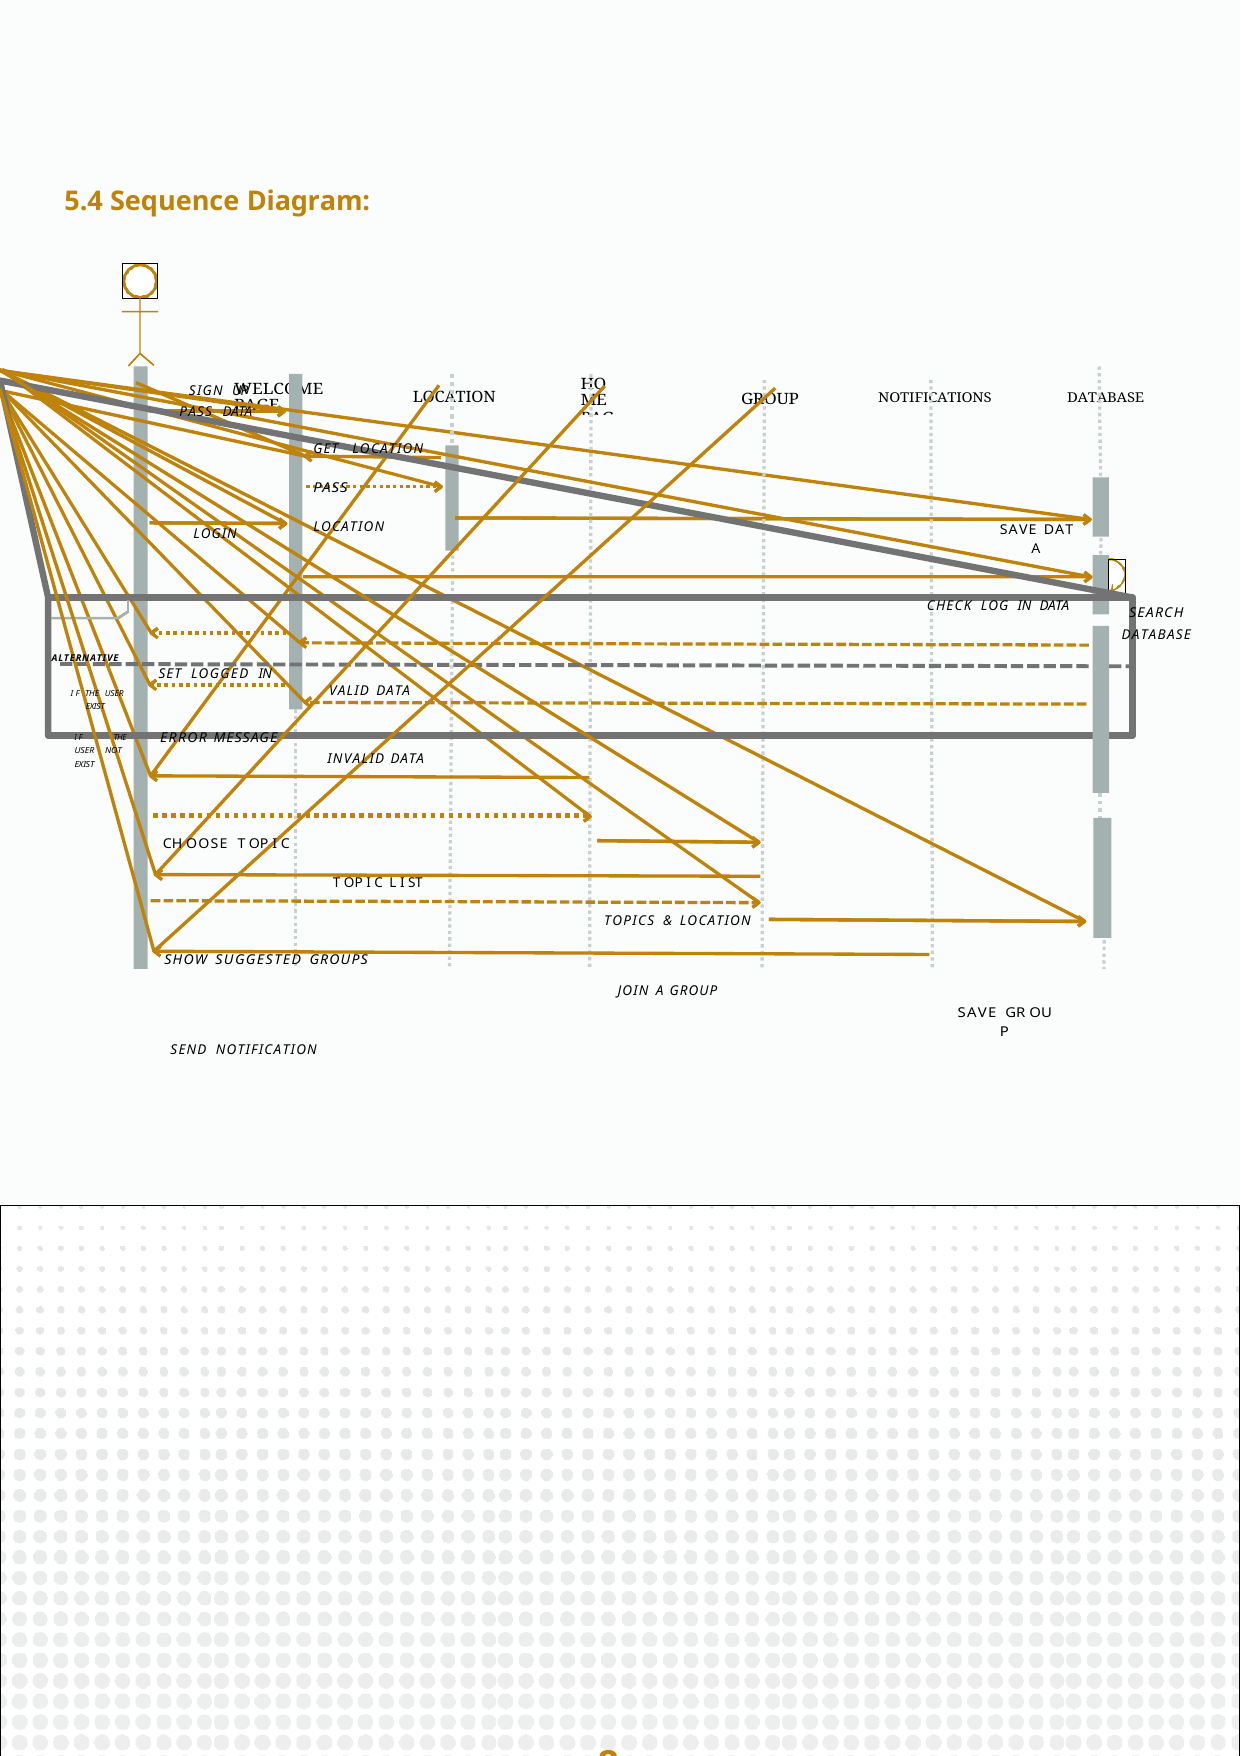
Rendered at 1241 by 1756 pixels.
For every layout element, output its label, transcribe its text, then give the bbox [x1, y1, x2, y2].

picture [123, 264, 157, 298]
text ERROR MESSAGE [160, 728, 286, 747]
text TOPICS & LOCATION [233, 910, 1121, 929]
text SEND NOTIFICATION [170, 1040, 376, 1059]
text USER NOT EXIST [74, 744, 130, 770]
text SHOW SUGGESTED GROUPS [164, 950, 376, 969]
text GET LOCATION [313, 439, 1226, 457]
text SAVE GR OU P [954, 1003, 1055, 1040]
text PASS [313, 478, 392, 496]
text INVALID DATA [327, 749, 431, 767]
text VALID DATA [329, 680, 431, 699]
text JOIN A GROUP [617, 981, 728, 999]
picture [1109, 560, 1125, 592]
text SET LOGGED IN [158, 664, 286, 682]
text LOGIN [12, 524, 236, 543]
text LOCATION [313, 517, 392, 536]
text CHECK LOG IN DATA [927, 596, 1078, 615]
subtitle Sequence Diagram: [64, 182, 1226, 218]
text T OP I C L I ST [333, 873, 1226, 891]
text SIGN UP [189, 381, 260, 399]
picture [1, 1206, 1239, 1756]
text I F THE USER EXIST [70, 687, 130, 712]
text SAVE DAT A [994, 520, 1078, 557]
text PASS DATA [179, 402, 260, 420]
text ALTERNATIVE [51, 651, 130, 664]
text CH OOSE T OP I C [163, 833, 1226, 852]
text SEARCH DATABASE [1121, 603, 1226, 643]
